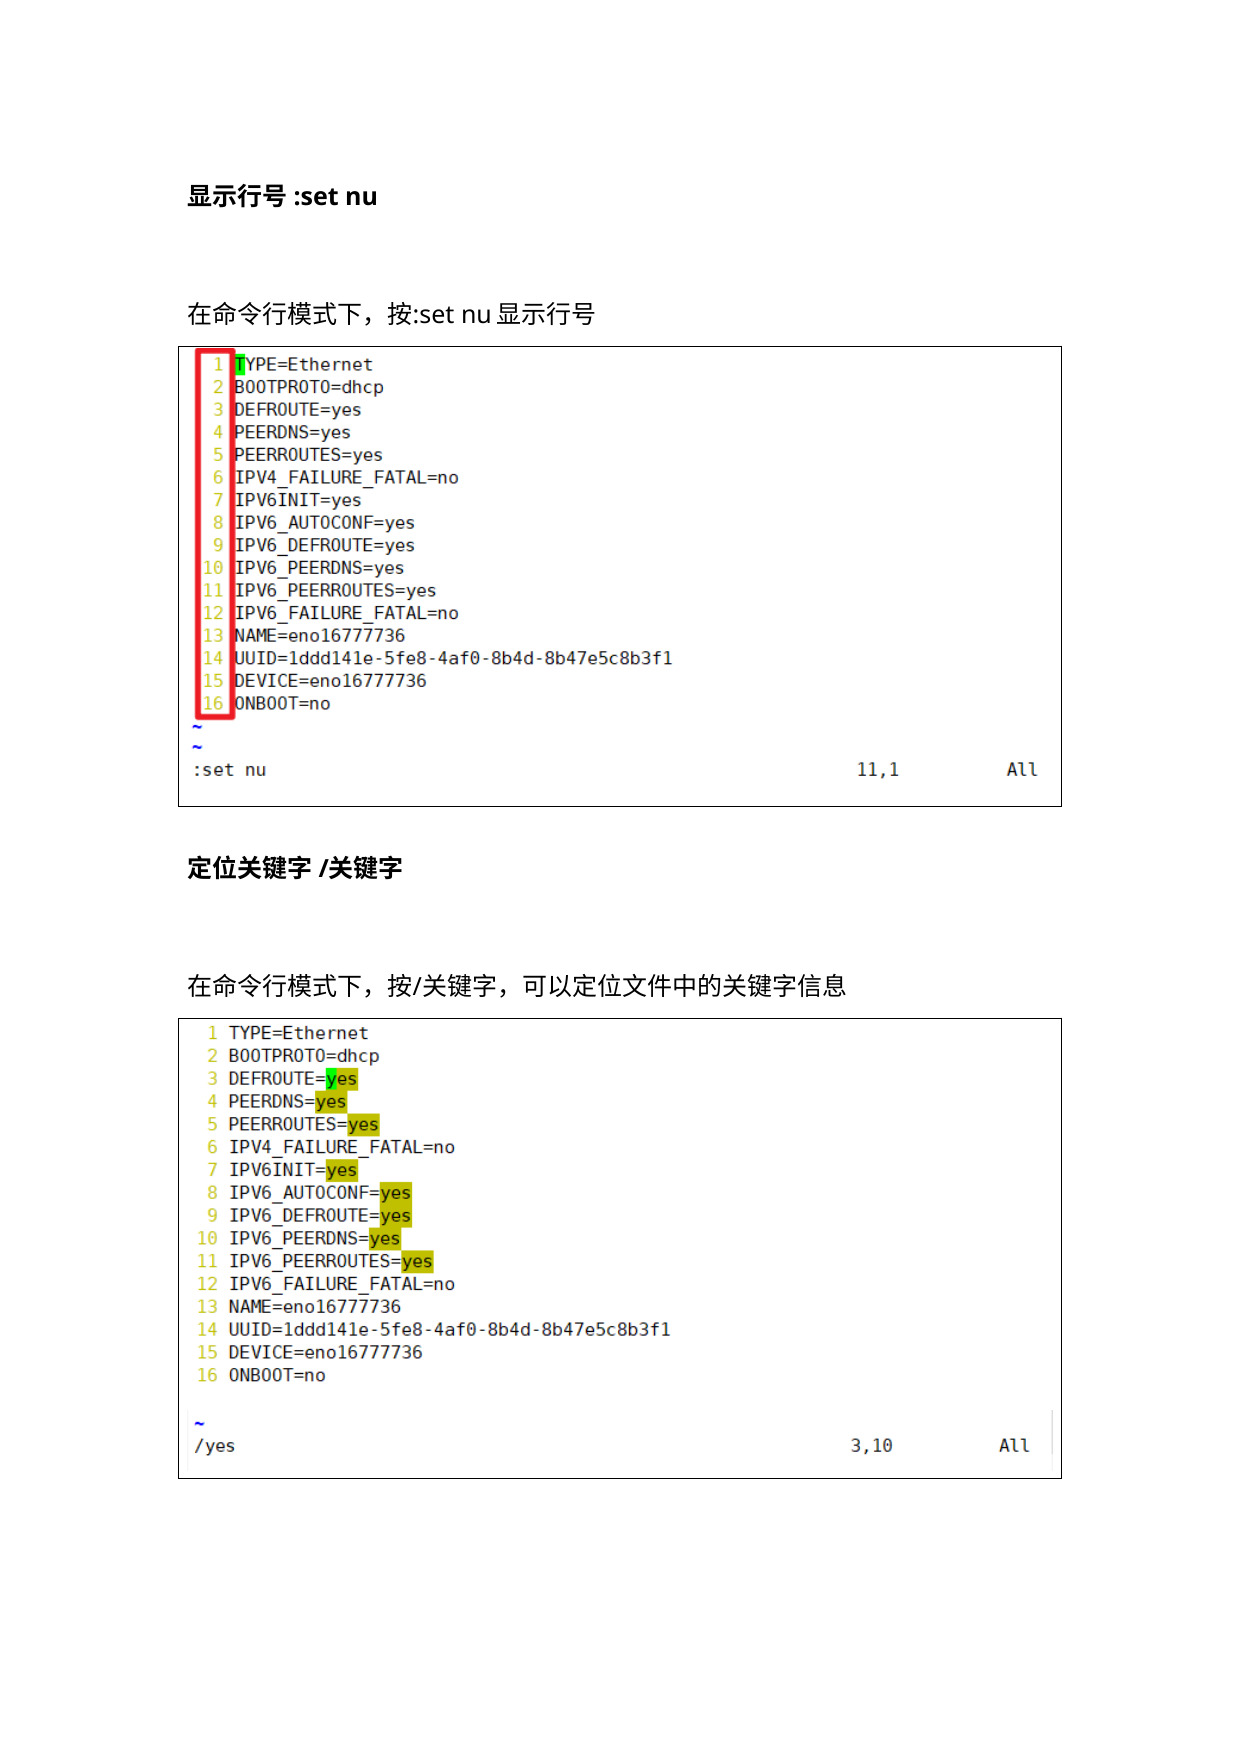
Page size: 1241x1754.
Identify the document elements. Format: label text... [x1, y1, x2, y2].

subtitle 显示行号 :set nu [187, 162, 1053, 227]
text 在命令行模式下，按/关键字，可以定位文件中的关键字信息 [187, 952, 1053, 1017]
picture [187, 738, 1053, 787]
text 在命令行模式下，按:set nu显示行号 [187, 281, 1053, 346]
picture [187, 1020, 1053, 1391]
subtitle 定位关键字 /关键字 [187, 834, 1053, 899]
picture [187, 348, 1053, 731]
picture [187, 1410, 1053, 1471]
